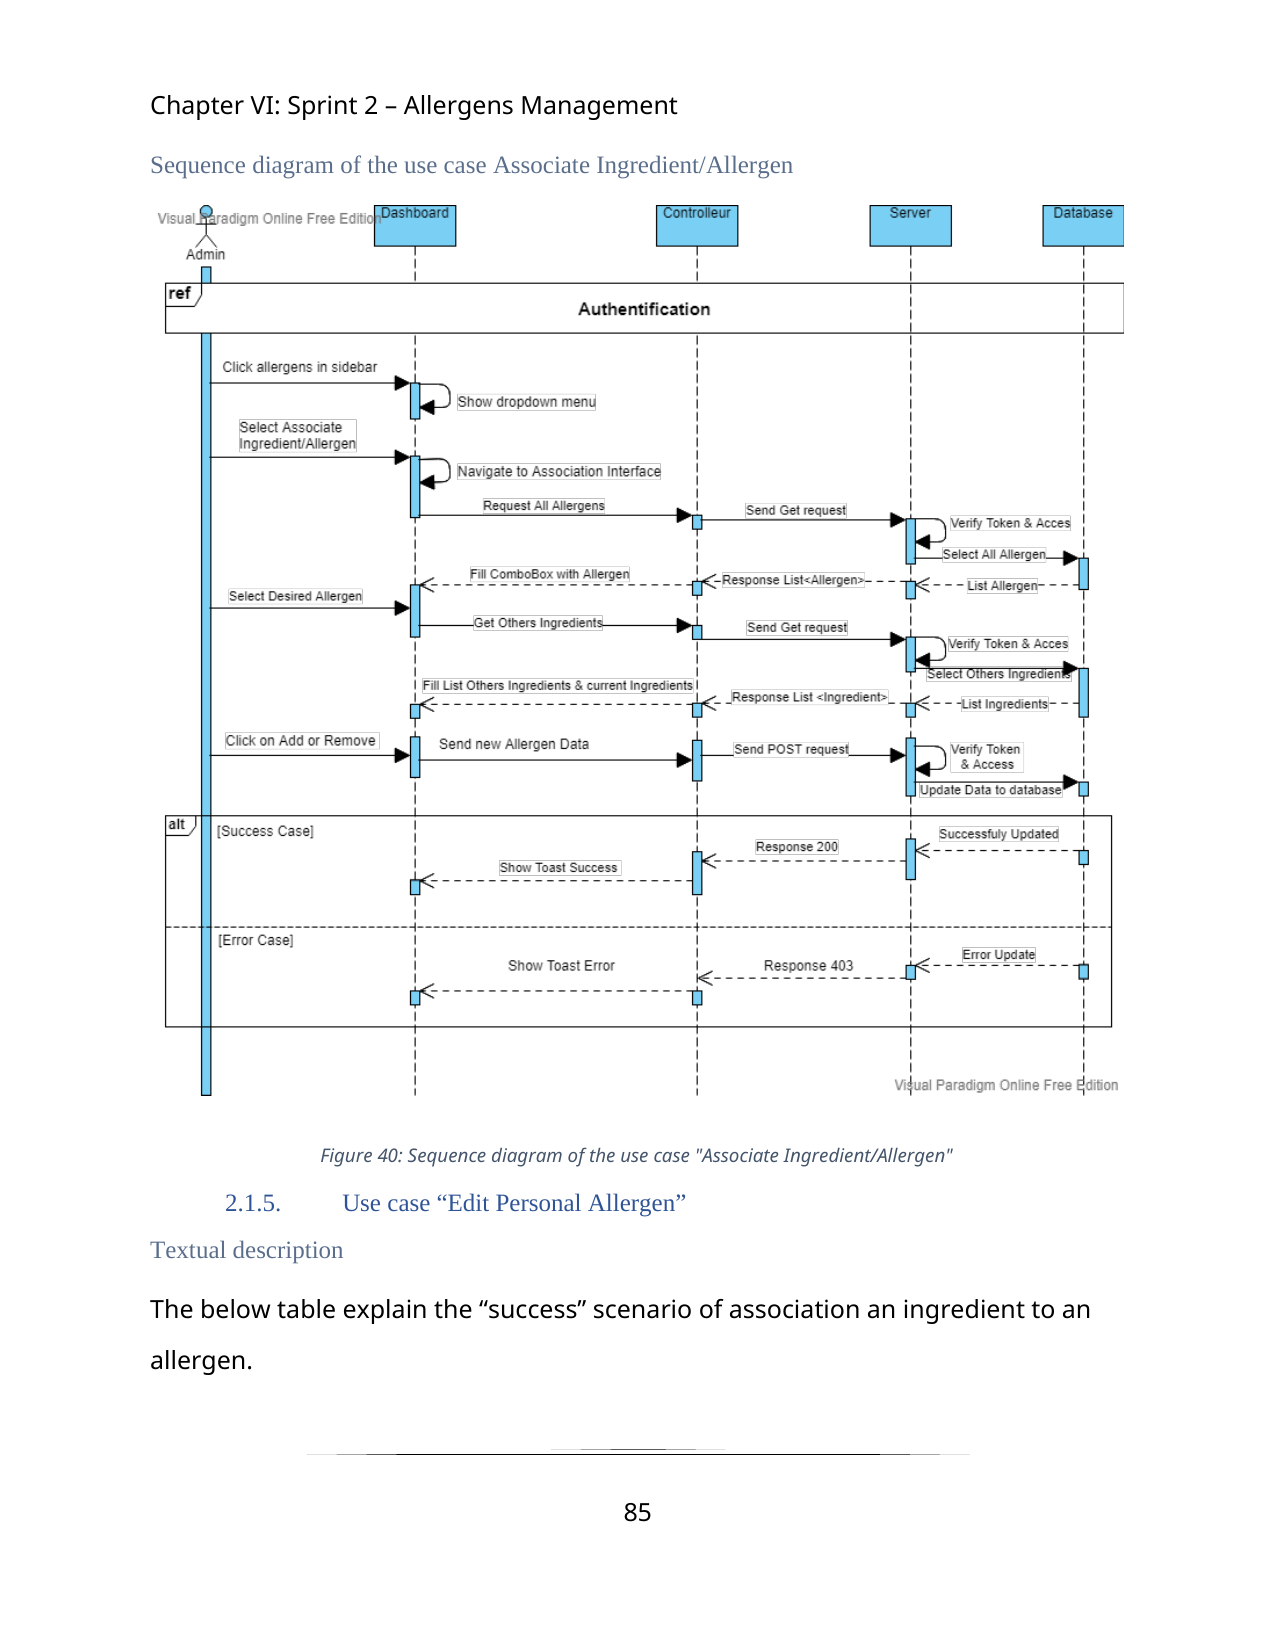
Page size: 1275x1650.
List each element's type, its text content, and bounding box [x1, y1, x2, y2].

text The below table explain the “success” scenario of association an ingredient to an allergen. [150, 1291, 1125, 1376]
text Figure 40: Sequence diagram of the use case "Associate Ingredient/Allergen" [150, 1142, 1125, 1167]
subtitle Textual description [150, 1236, 1125, 1264]
subtitle Use case “Edit Personal Allergen” [225, 1188, 1125, 1217]
subtitle Sequence diagram of the use case Associate Ingredient/Allergen [150, 150, 1125, 179]
picture [150, 205, 1124, 1096]
